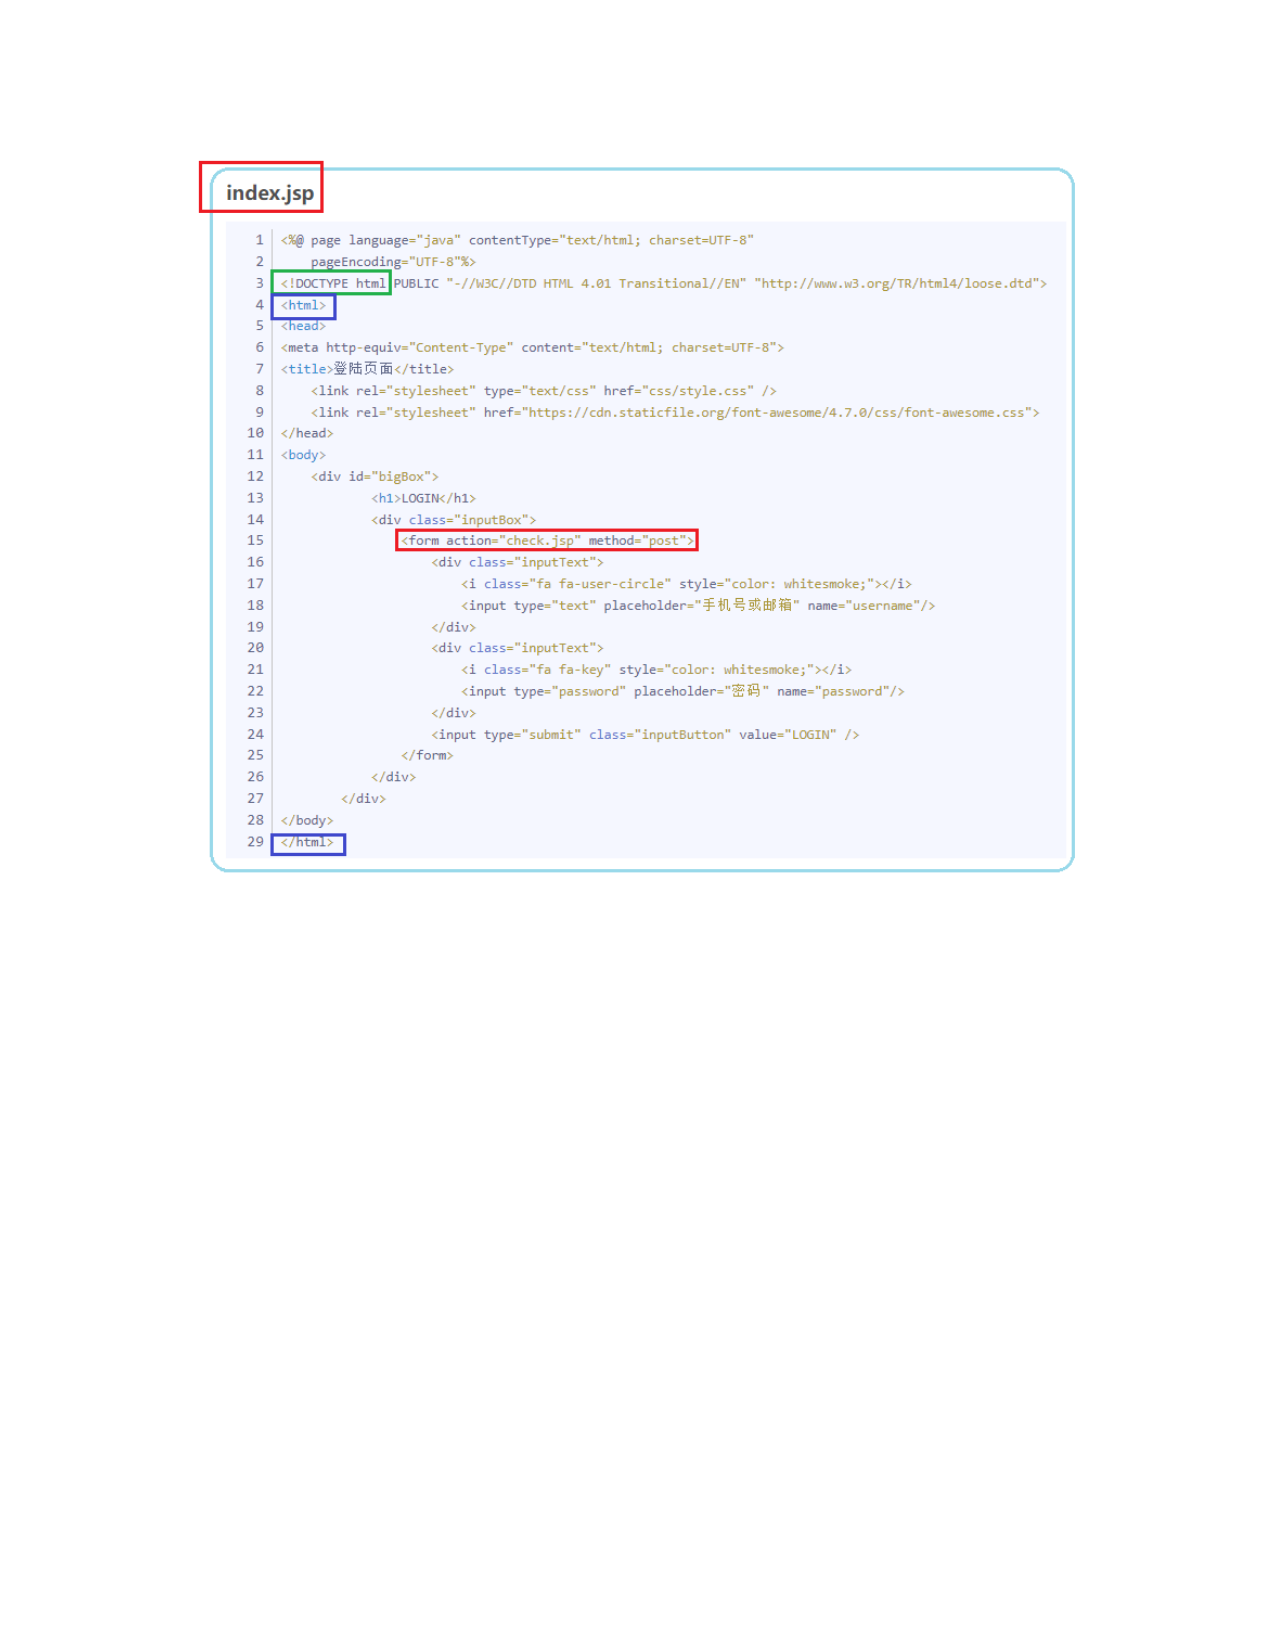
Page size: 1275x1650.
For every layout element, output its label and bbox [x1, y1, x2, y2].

picture [187, 150, 1088, 880]
